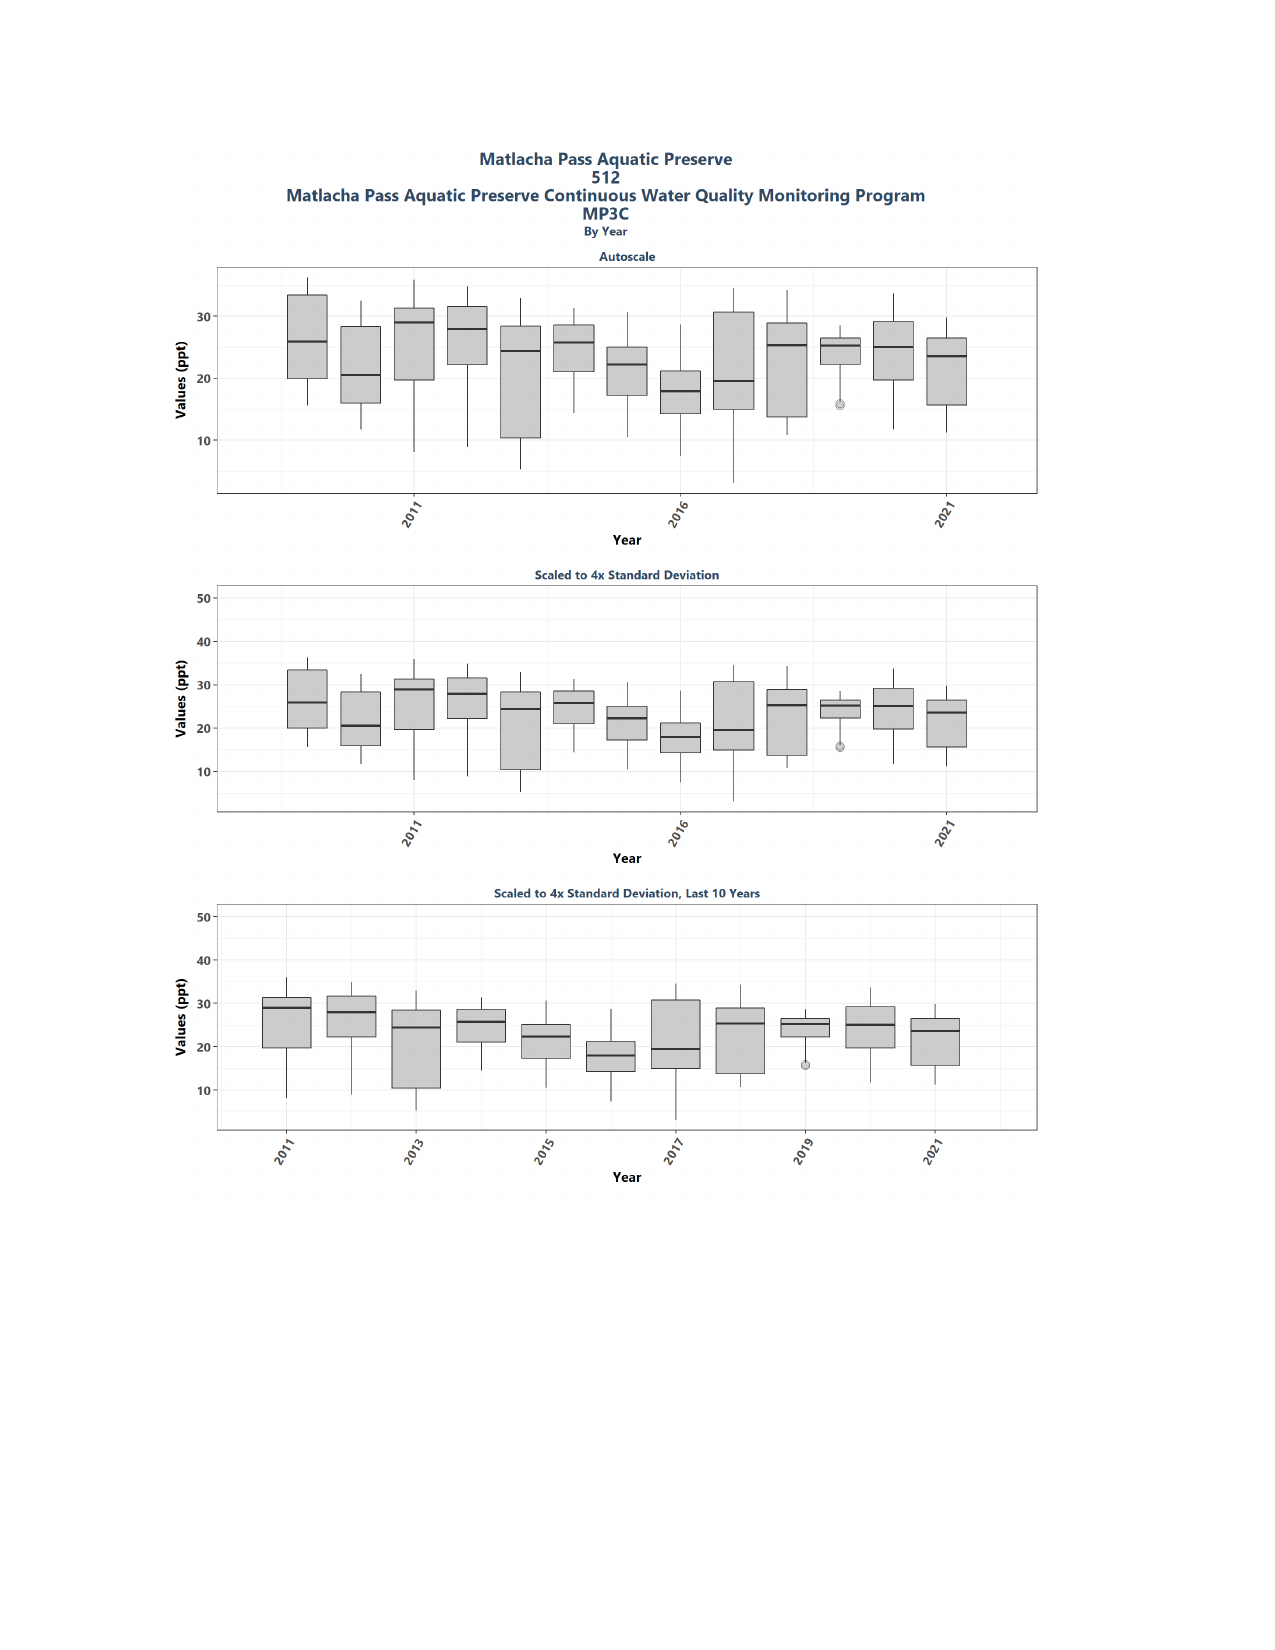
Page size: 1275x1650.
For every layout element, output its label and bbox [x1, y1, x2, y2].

picture [168, 150, 1044, 1200]
